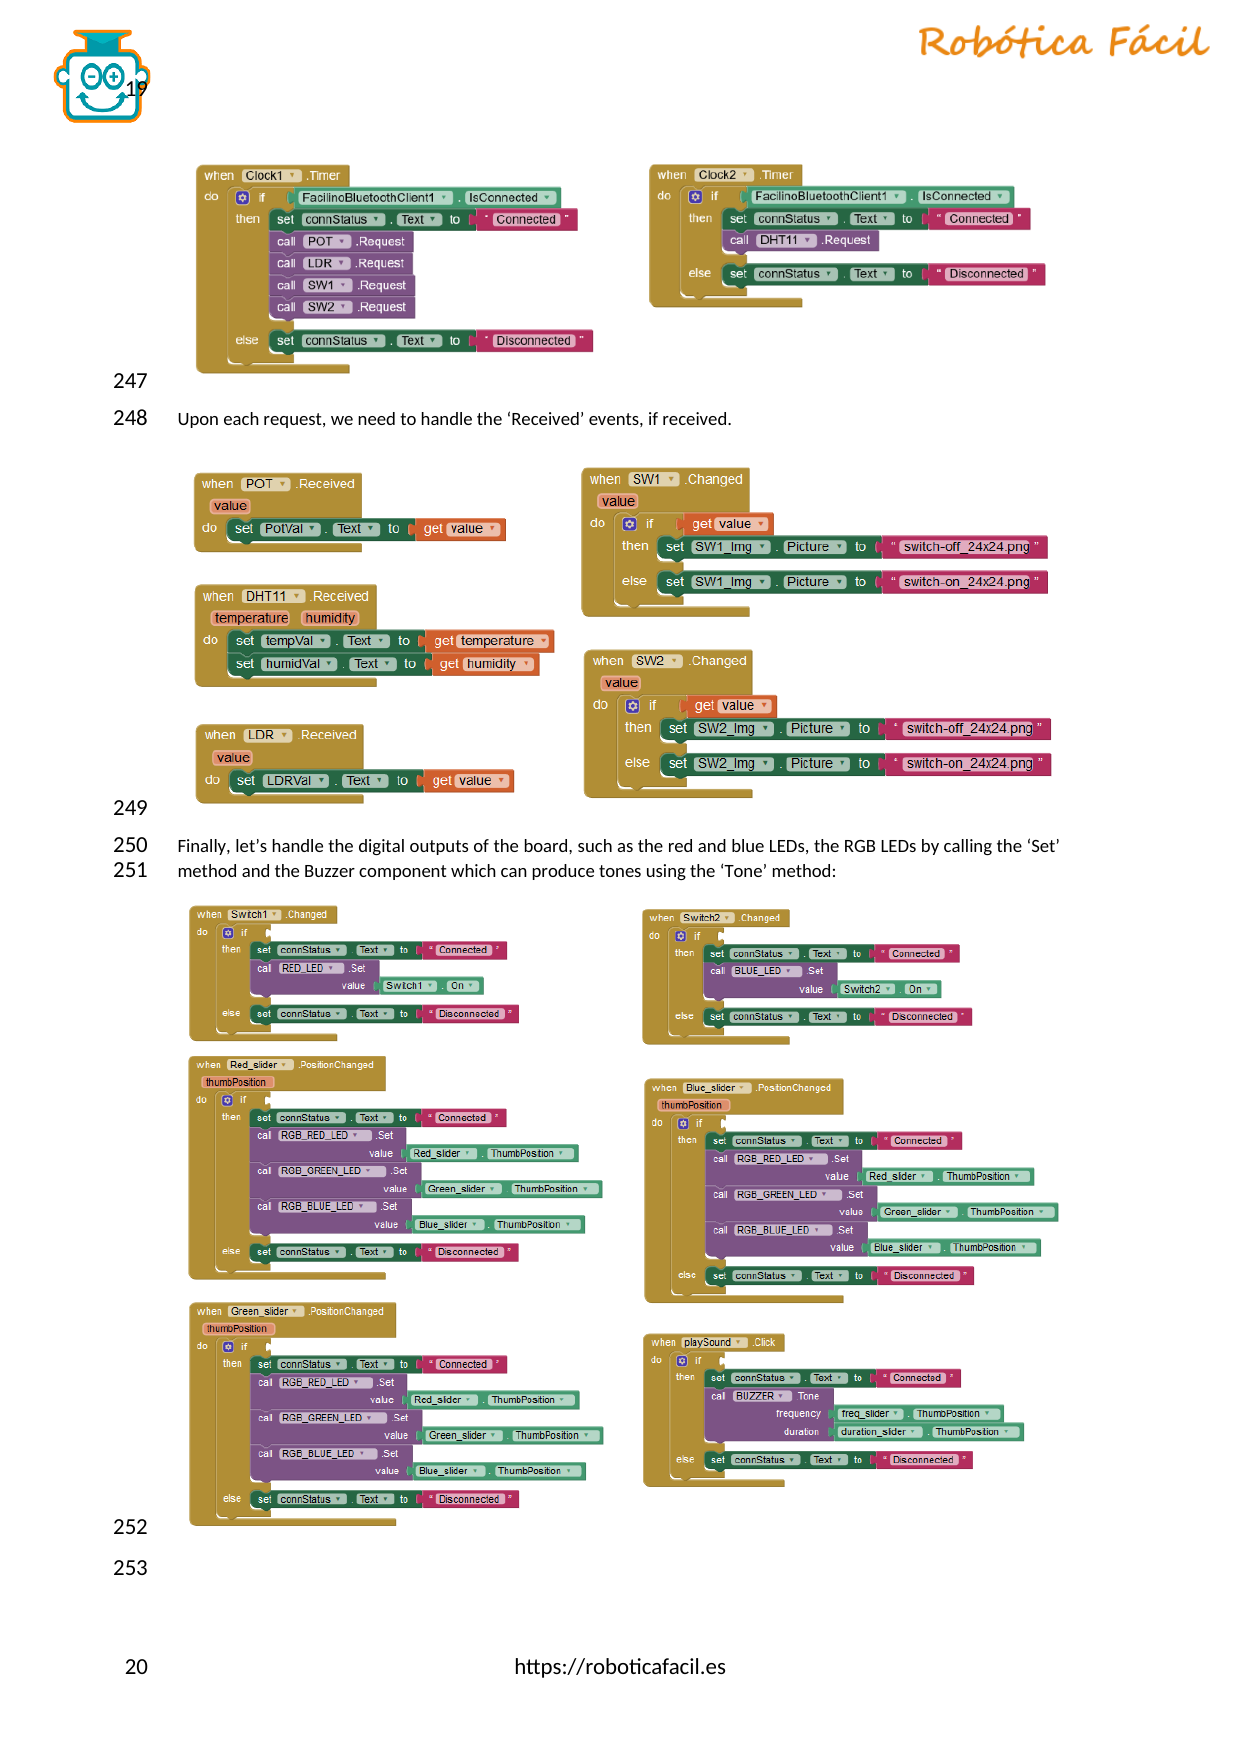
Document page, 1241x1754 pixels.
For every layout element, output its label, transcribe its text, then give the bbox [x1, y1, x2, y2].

picture [177, 900, 1066, 1535]
picture [917, 22, 1215, 64]
text Finally, let’s handle the digital outputs of the board, such as the red and blue LEDs, the RGB LEDs by calling the ‘Set’ method and the Buzzer component which can produce tones using the ‘Tone’ method: [177, 834, 1063, 882]
picture [53, 27, 151, 125]
picture [177, 448, 1063, 816]
picture [177, 147, 1061, 389]
text Upon each request, we need to handle the ‘Received’ events, if received. [177, 407, 1063, 430]
